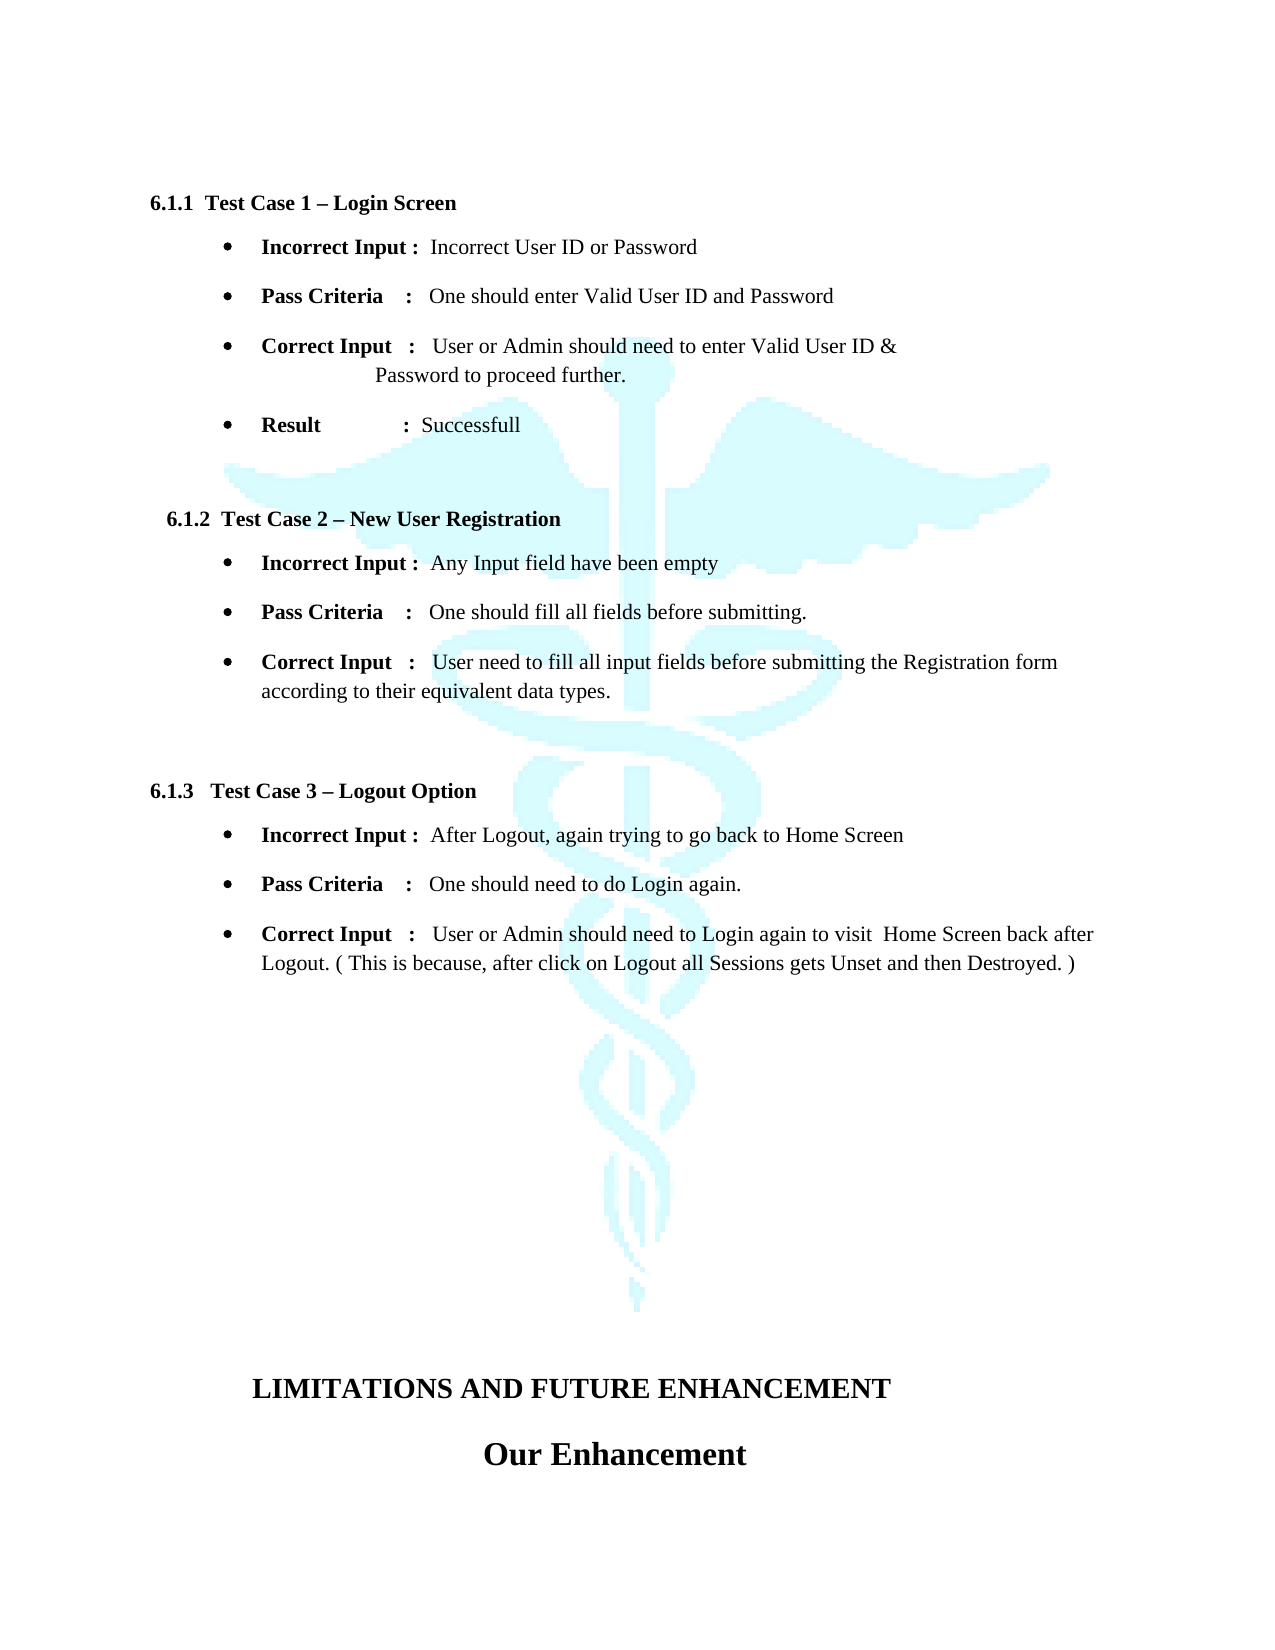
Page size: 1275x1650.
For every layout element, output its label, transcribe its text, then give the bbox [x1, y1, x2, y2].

text LIMITATIONS AND FUTURE ENHANCEMENT [150, 1372, 1125, 1405]
list Correct Input : User or Admin should need to enter Valid User ID & Password to proceed further. [224, 333, 1125, 387]
list Pass Criteria : One should enter Valid User ID and Password [224, 283, 1125, 309]
list Incorrect Input : Incorrect User ID or Password [224, 234, 1125, 259]
list Pass Criteria : One should fill all fields before submitting. [224, 599, 1125, 624]
text Our Enhancement [150, 1434, 1125, 1472]
list Incorrect Input : Any Input field have been empty [224, 549, 1125, 575]
text 6.1.3 Test Case 3 – Logout Option [150, 778, 1125, 803]
text 6.1.1 Test Case 1 – Login Screen [150, 190, 1125, 215]
text 6.1.2 Test Case 2 – New User Registration [150, 506, 1125, 531]
list Correct Input : User need to fill all input fields before submitting the Registration form according to their equivalent data types. [224, 649, 1125, 703]
list Correct Input : User or Admin should need to Login again to visit Home Screen back after Logout. ( This is because, after click on Logout all Sessions gets Unset and then Destroyed. ) [224, 921, 1125, 975]
list Incorrect Input : After Logout, again trying to go back to Home Screen [224, 822, 1125, 847]
list Result : Successfull [224, 412, 1125, 437]
list Pass Criteria : One should need to do Login again. [224, 871, 1125, 897]
